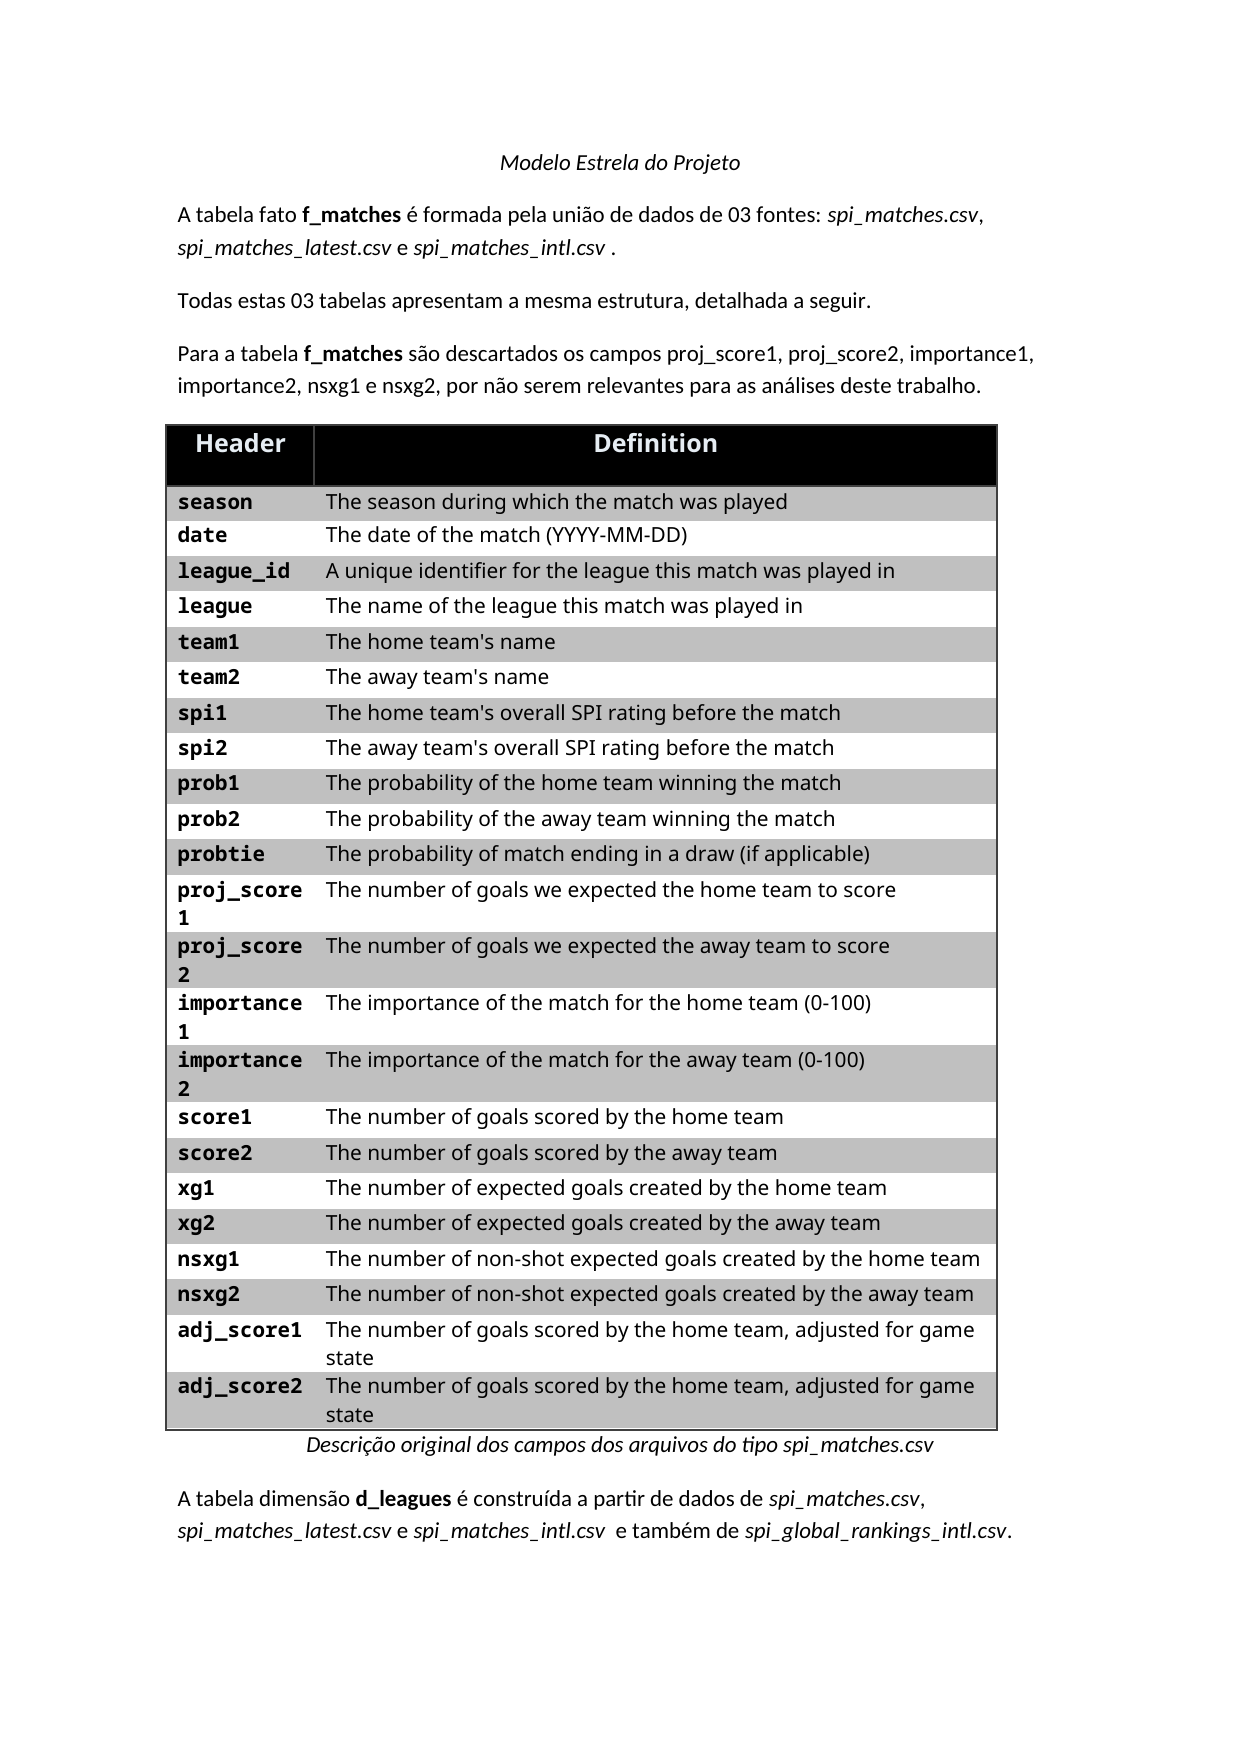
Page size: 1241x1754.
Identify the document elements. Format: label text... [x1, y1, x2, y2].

table_header Definition [315, 426, 996, 485]
text A tabela dimensão d_leagues é construída a partir de dados de spi_matches.csv, spi_matches_latest.csv e spi_matches_intl.csv e também de spi_global_rankings_intl.csv. [177, 1484, 1063, 1544]
table_cell spi2 [167, 733, 314, 768]
table_cell prob1 [167, 769, 314, 804]
table_cell importance2 [167, 1045, 314, 1102]
table_cell The number of expected goals created by the home team [314, 1173, 996, 1208]
table_cell The home team's overall SPI rating before the match [314, 698, 996, 733]
table_cell The number of goals scored by the home team, adjusted for game state [314, 1315, 996, 1372]
table_cell The date of the match (YYYY-MM-DD) [314, 521, 996, 556]
table_cell xg2 [167, 1209, 314, 1244]
table_cell The probability of match ending in a draw (if applicable) [314, 839, 996, 875]
table_cell The home team's name [314, 627, 996, 662]
table_cell The away team's name [314, 662, 996, 698]
table_cell league [167, 591, 314, 627]
table_cell A unique identifier for the league this match was played in [314, 556, 996, 591]
table_cell team2 [167, 662, 314, 698]
table_cell The number of non-shot expected goals created by the away team [314, 1279, 996, 1315]
table_cell adj_score1 [167, 1315, 314, 1372]
table_cell adj_score2 [167, 1372, 314, 1428]
table_cell The probability of the home team winning the match [314, 769, 996, 804]
table_cell importance1 [167, 989, 314, 1045]
table_cell The number of expected goals created by the away team [314, 1209, 996, 1244]
text Modelo Estrela do Projeto [177, 148, 1063, 176]
table_cell The importance of the match for the home team (0-100) [314, 989, 996, 1045]
table_cell The season during which the match was played [314, 487, 996, 521]
table_cell date [167, 521, 314, 556]
table_cell score1 [167, 1102, 314, 1138]
table_cell team1 [167, 627, 314, 662]
table_cell nsxg1 [167, 1244, 314, 1279]
table_cell The number of goals scored by the home team, adjusted for game state [314, 1372, 996, 1428]
table_cell The number of goals scored by the home team [314, 1102, 996, 1138]
table_cell xg1 [167, 1173, 314, 1208]
table_cell season [167, 487, 314, 521]
table_cell proj_score2 [167, 932, 314, 988]
table_cell probtie [167, 839, 314, 875]
table_cell The away team's overall SPI rating before the match [314, 733, 996, 768]
table_header Header [167, 426, 313, 485]
table_cell score2 [167, 1138, 314, 1173]
table_cell proj_score1 [167, 875, 314, 932]
table_cell The name of the league this match was played in [314, 591, 996, 627]
table_cell The number of goals scored by the away team [314, 1138, 996, 1173]
table_cell The probability of the away team winning the match [314, 804, 996, 839]
table_cell The number of goals we expected the home team to score [314, 875, 996, 932]
table_cell prob2 [167, 804, 314, 839]
table_cell nsxg2 [167, 1279, 314, 1315]
text Para a tabela f_matches são descartados os campos proj_score1, proj_score2, importance1, importance2, nsxg1 e nsxg2, por não serem relevantes para as análises deste trabalho. [177, 339, 1063, 399]
table_cell spi1 [167, 698, 314, 733]
table_cell The number of goals we expected the away team to score [314, 932, 996, 988]
table_cell The number of non-shot expected goals created by the home team [314, 1244, 996, 1279]
text Todas estas 03 tabelas apresentam a mesma estrutura, detalhada a seguir. [177, 286, 1063, 314]
table_cell league_id [167, 556, 314, 591]
text A tabela fato f_matches é formada pela união de dados de 03 fontes: spi_matches.csv, spi_matches_latest.csv e spi_matches_intl.csv . [177, 201, 1063, 261]
text Descrição original dos campos dos arquivos do tipo spi_matches.csv [177, 1431, 1063, 1459]
table_cell The importance of the match for the away team (0-100) [314, 1045, 996, 1102]
